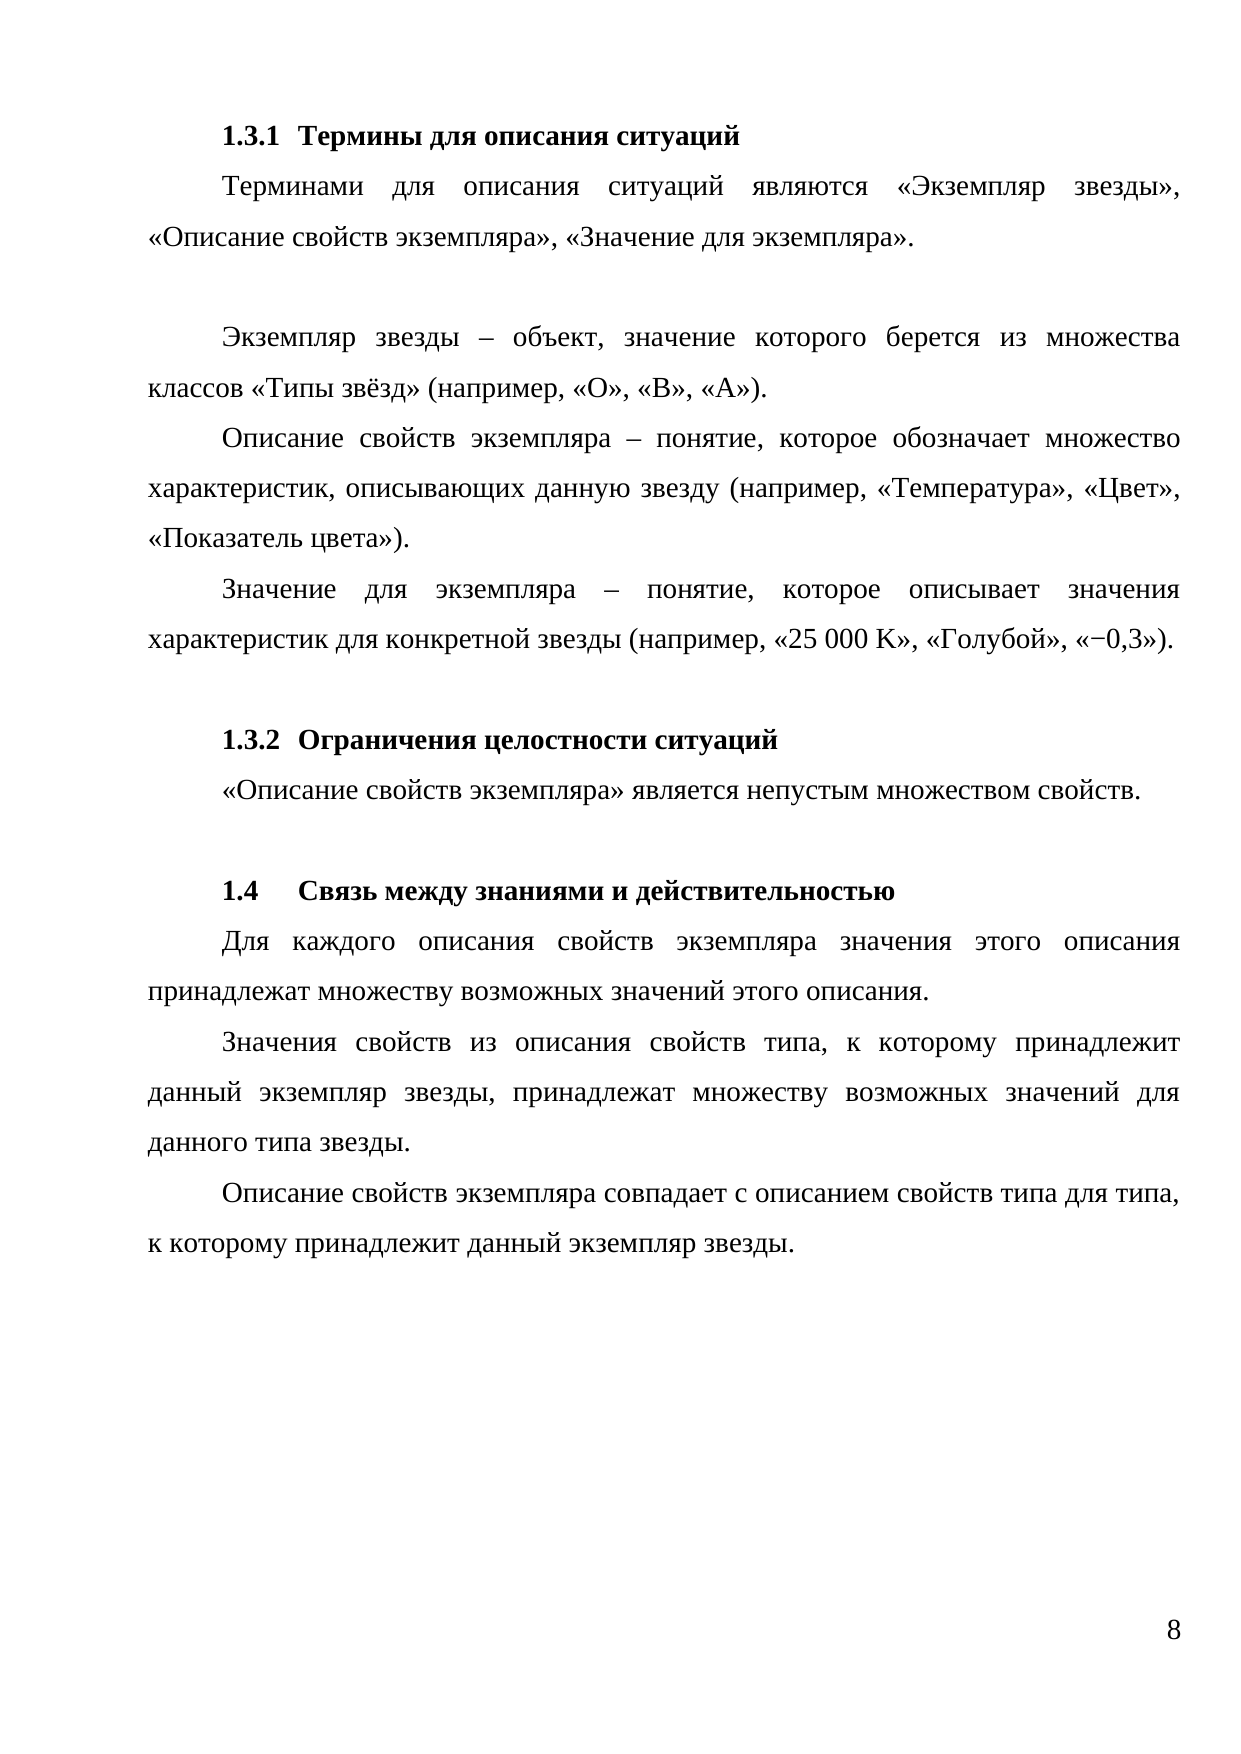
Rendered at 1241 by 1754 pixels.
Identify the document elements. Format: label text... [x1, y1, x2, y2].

text Для каждого описания свойств экземпляра значения этого описания принадлежат множеству возможных значений этого описания. [148, 923, 1181, 1007]
subtitle 1.4 Связь между знаниями и действительностью [148, 873, 1181, 906]
text Значения свойств из описания свойств типа, к которому принадлежит данный экземпляр звезды, принадлежат множеству возможных значений для данного типа звезды. [148, 1024, 1181, 1158]
text Значение для экземпляра – понятие, которое описывает значения характеристик для конкретной звезды (например, «25 000 K», «Голубой», «−0,3»). [148, 571, 1181, 655]
text Терминами для описания ситуаций являются «Экземпляр звезды», «Описание свойств экземпляра», «Значение для экземпляра». [148, 168, 1181, 252]
subtitle 1.3.2 Ограничения целостности ситуаций [148, 722, 1181, 755]
text Описание свойств экземпляра – понятие, которое обозначает множество характеристик, описывающих данную звезду (например, «Температура», «Цвет», «Показатель цвета»). [148, 420, 1181, 554]
text Описание свойств экземпляра совпадает с описанием свойств типа для типа, к которому принадлежит данный экземпляр звезды. [148, 1175, 1181, 1258]
text «Описание свойств экземпляра» является непустым множеством свойств. [148, 772, 1181, 806]
text Экземпляр звезды – объект, значение которого берется из множества классов «Типы звёзд» (например, «O», «B», «A»). [148, 319, 1181, 403]
subtitle 1.3.1 Термины для описания ситуаций [148, 118, 1181, 152]
